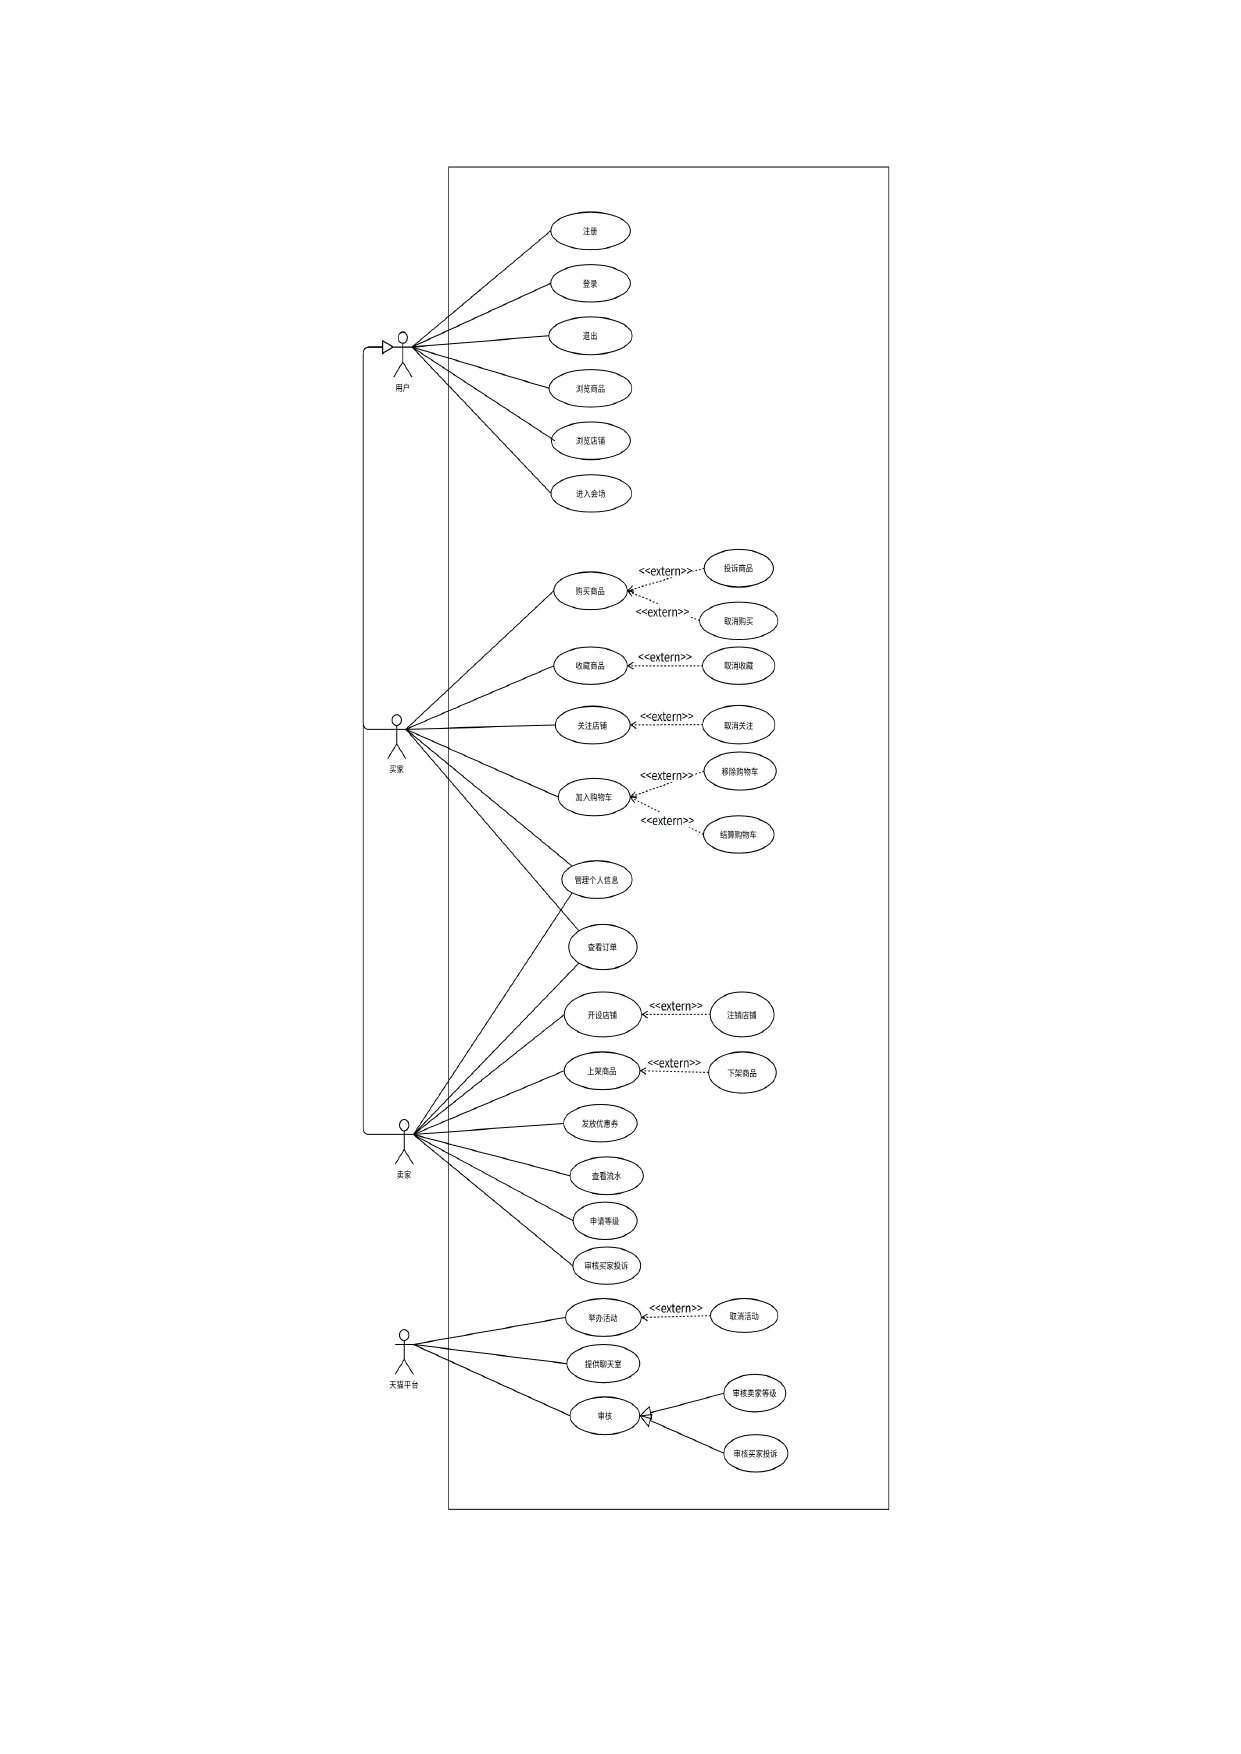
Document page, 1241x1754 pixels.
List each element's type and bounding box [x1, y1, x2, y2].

picture [338, 150, 903, 1532]
